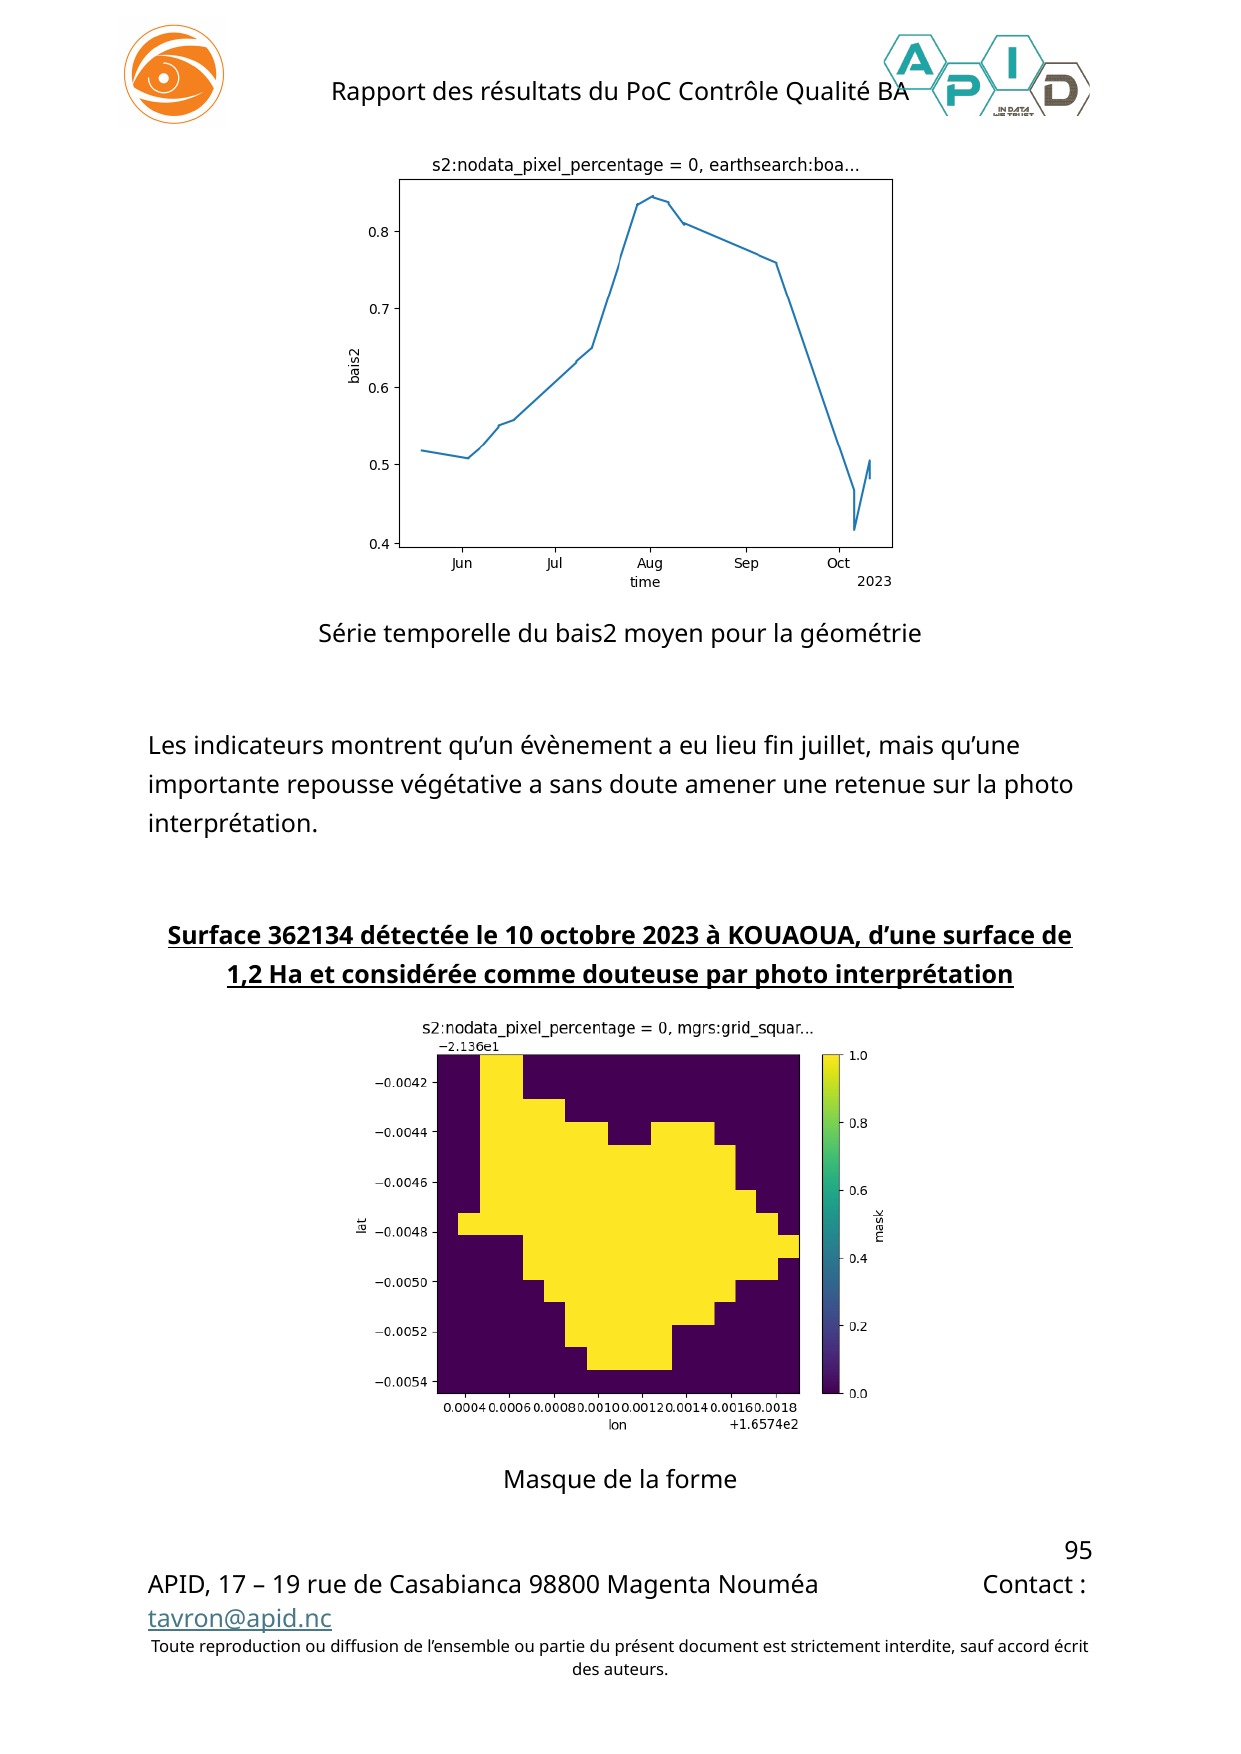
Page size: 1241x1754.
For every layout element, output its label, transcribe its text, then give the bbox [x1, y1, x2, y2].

text Surface 362134 détectée le 10 octobre 2023 à KOUAOUA, d’une surface de 1,2 Ha et considérée comme douteuse par photo interprétation [148, 918, 1093, 991]
text Masque de la forme [148, 1461, 1093, 1496]
picture [342, 147, 898, 595]
picture [348, 1012, 892, 1440]
text Les indicateurs montrent qu’un évènement a eu lieu fin juillet, mais qu’une importante repousse végétative a sans doute amener une retenue sur la photo interprétation. [148, 728, 1093, 840]
picture [883, 34, 1090, 116]
text Série temporelle du bais2 moyen pour la géométrie [148, 616, 1093, 650]
